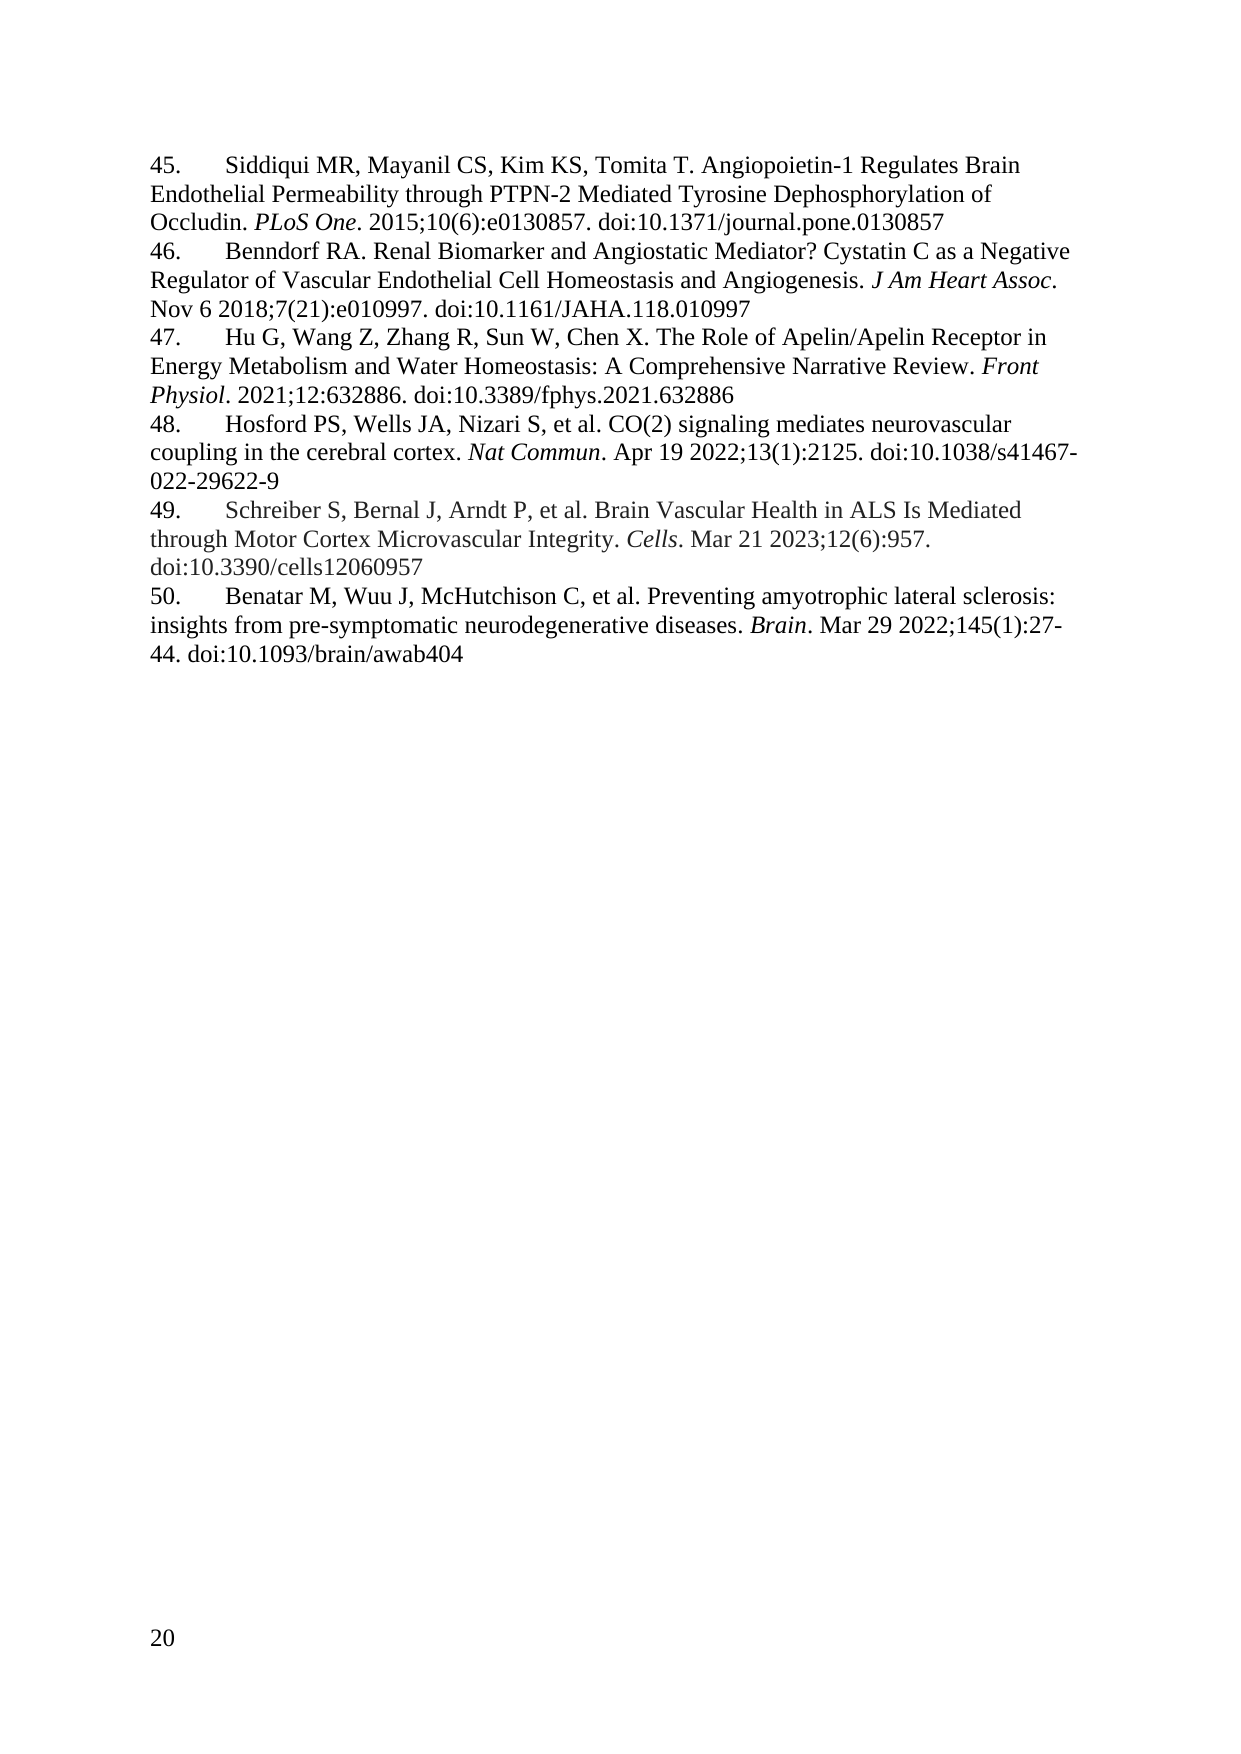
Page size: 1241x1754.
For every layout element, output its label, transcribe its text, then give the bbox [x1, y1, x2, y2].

text 49. Schreiber S, Bernal J, Arndt P, et al. Brain Vascular Health in ALS Is Mediated through Motor Cortex Microvascular Integrity. Cells. Mar 21 2023;12(6):957. doi:10.3390/cells12060957 [150, 495, 1090, 581]
text 45. Siddiqui MR, Mayanil CS, Kim KS, Tomita T. Angiopoietin-1 Regulates Brain Endothelial Permeability through PTPN-2 Mediated Tyrosine Dephosphorylation of Occludin. PLoS One. 2015;10(6):e0130857. doi:10.1371/journal.pone.0130857 [150, 150, 1090, 236]
text 50. Benatar M, Wuu J, McHutchison C, et al. Preventing amyotrophic lateral sclerosis: insights from pre-symptomatic neurodegenerative diseases. Brain. Mar 29 2022;145(1):27-44. doi:10.1093/brain/awab404 [150, 581, 1090, 667]
text 47. Hu G, Wang Z, Zhang R, Sun W, Chen X. The Role of Apelin/Apelin Receptor in Energy Metabolism and Water Homeostasis: A Comprehensive Narrative Review. Front Physiol. 2021;12:632886. doi:10.3389/fphys.2021.632886 [150, 322, 1090, 409]
text 46. Benndorf RA. Renal Biomarker and Angiostatic Mediator? Cystatin C as a Negative Regulator of Vascular Endothelial Cell Homeostasis and Angiogenesis. J Am Heart Assoc. Nov 6 2018;7(21):e010997. doi:10.1161/JAHA.118.010997 [150, 236, 1090, 322]
text 48. Hosford PS, Wells JA, Nizari S, et al. CO(2) signaling mediates neurovascular coupling in the cerebral cortex. Nat Commun. Apr 19 2022;13(1):2125. doi:10.1038/s41467-022-29622-9 [150, 409, 1090, 495]
